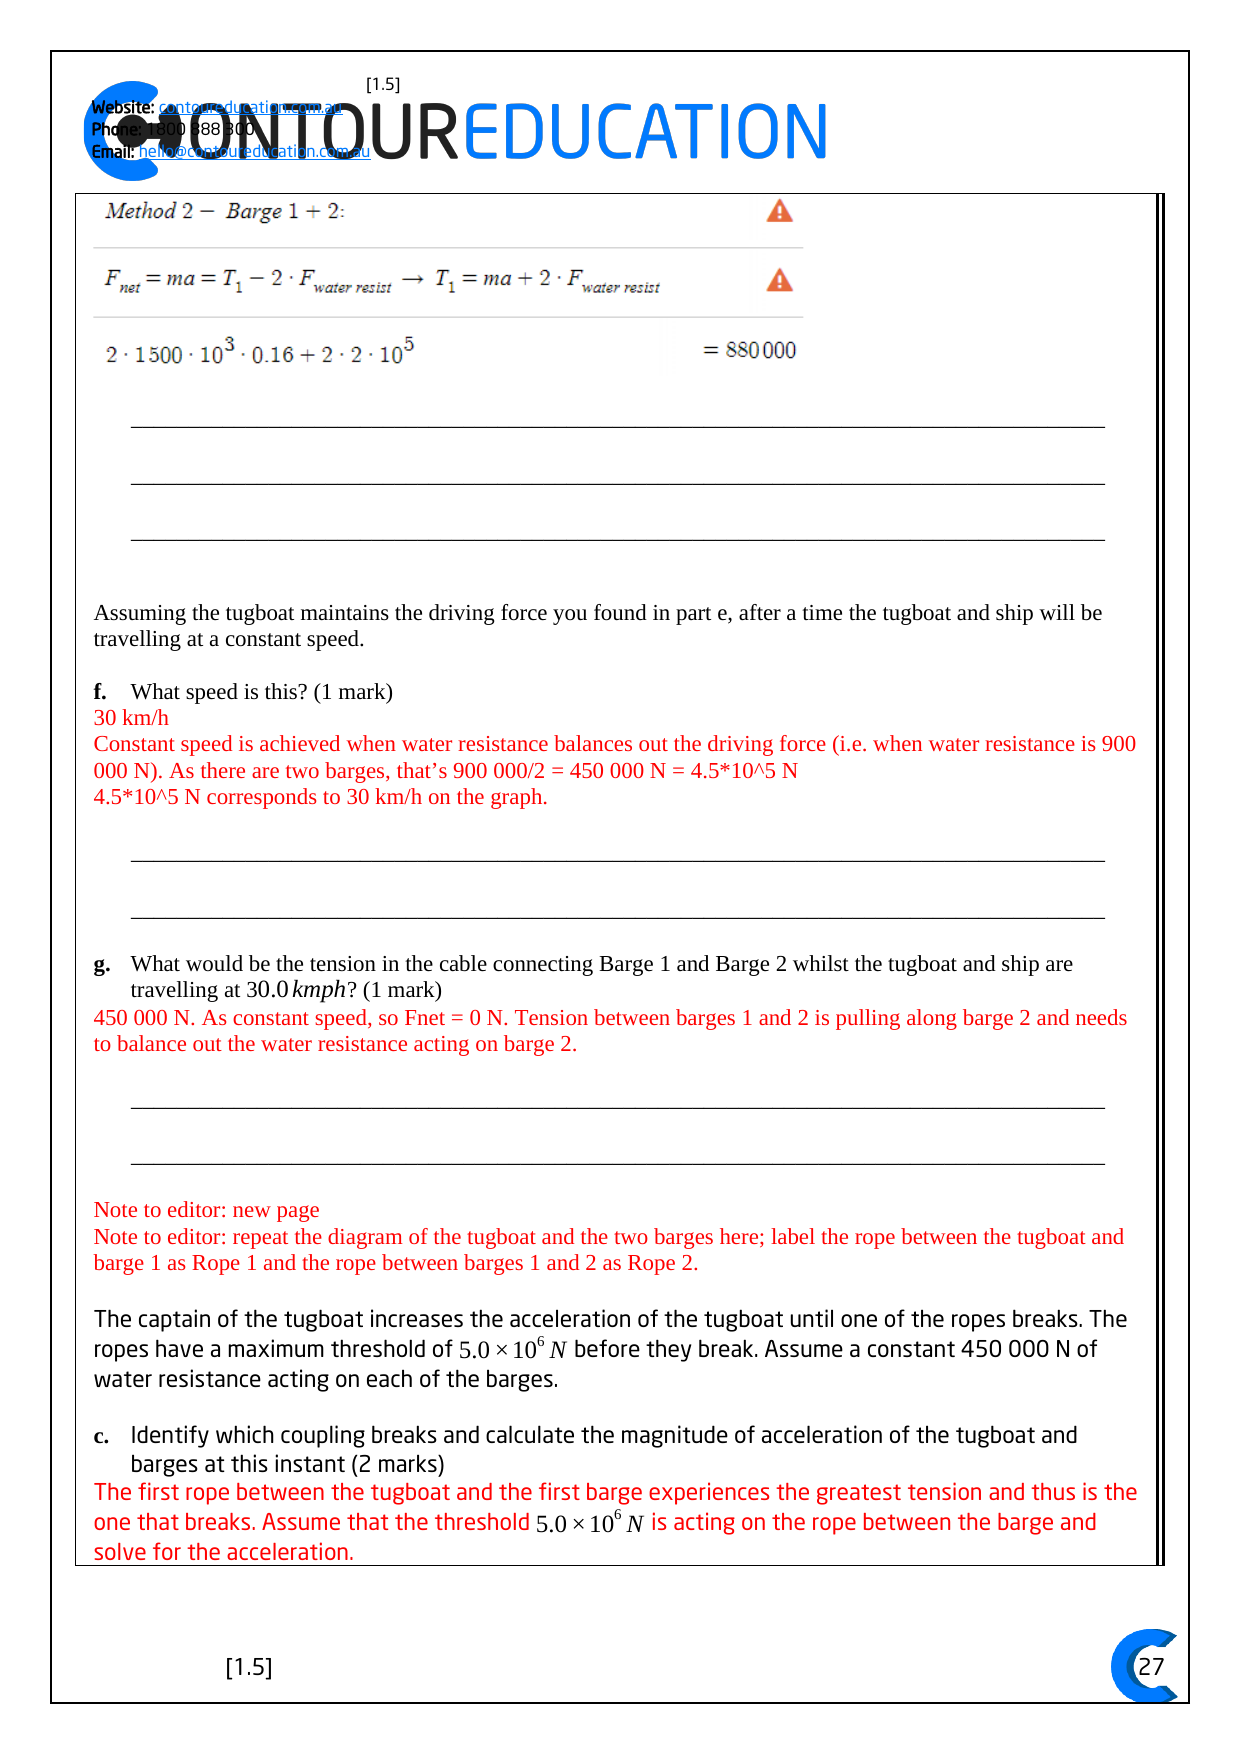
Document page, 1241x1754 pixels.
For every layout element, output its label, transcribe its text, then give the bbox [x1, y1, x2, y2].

picture [1107, 1629, 1182, 1702]
picture [93, 194, 804, 376]
picture [83, 81, 828, 181]
